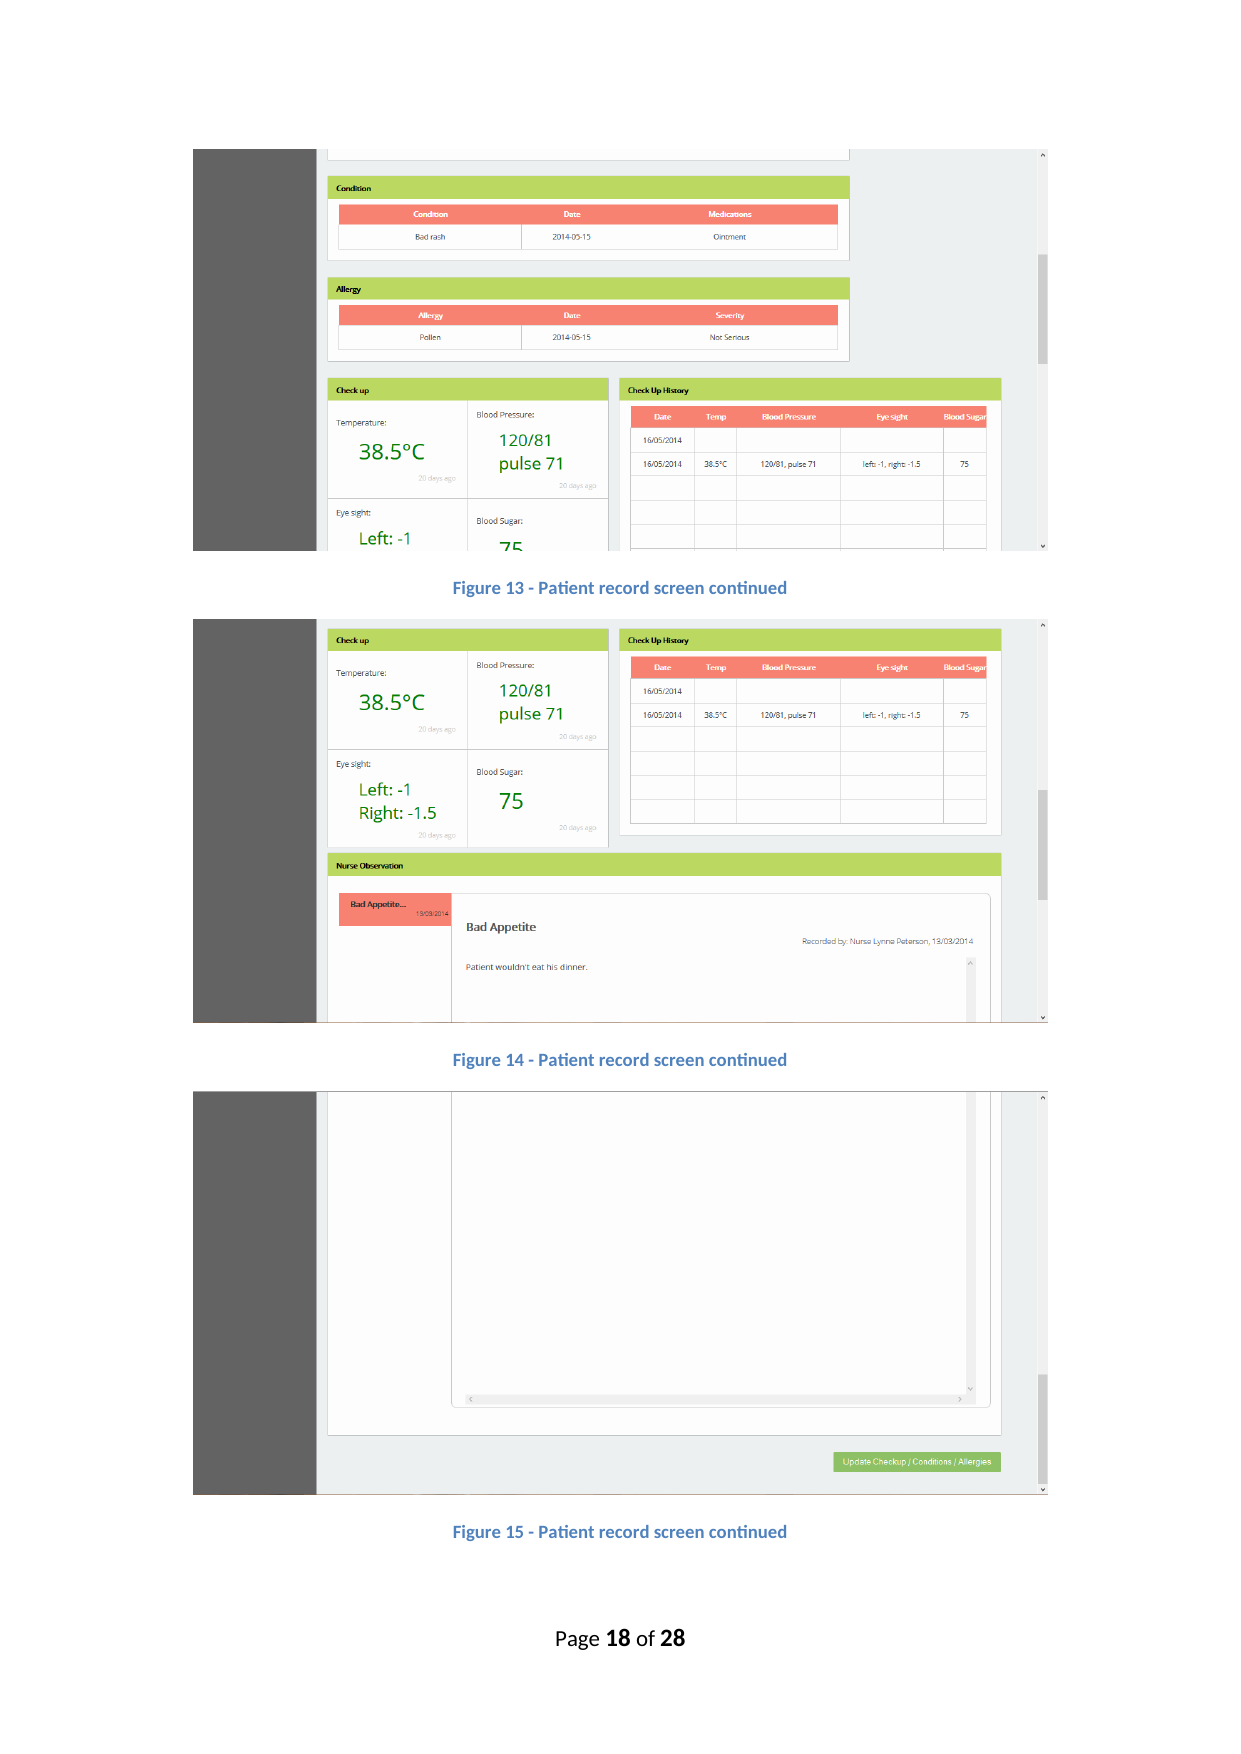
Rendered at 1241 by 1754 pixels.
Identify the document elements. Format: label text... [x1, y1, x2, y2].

text Figure 15 - Patient record screen continued [150, 1520, 1090, 1543]
picture [193, 619, 1048, 1023]
text Figure 14 - Patient record screen continued [150, 1048, 1090, 1071]
picture [193, 149, 1048, 551]
text Figure 13 - Patient record screen continued [150, 576, 1090, 599]
picture [193, 1091, 1048, 1495]
